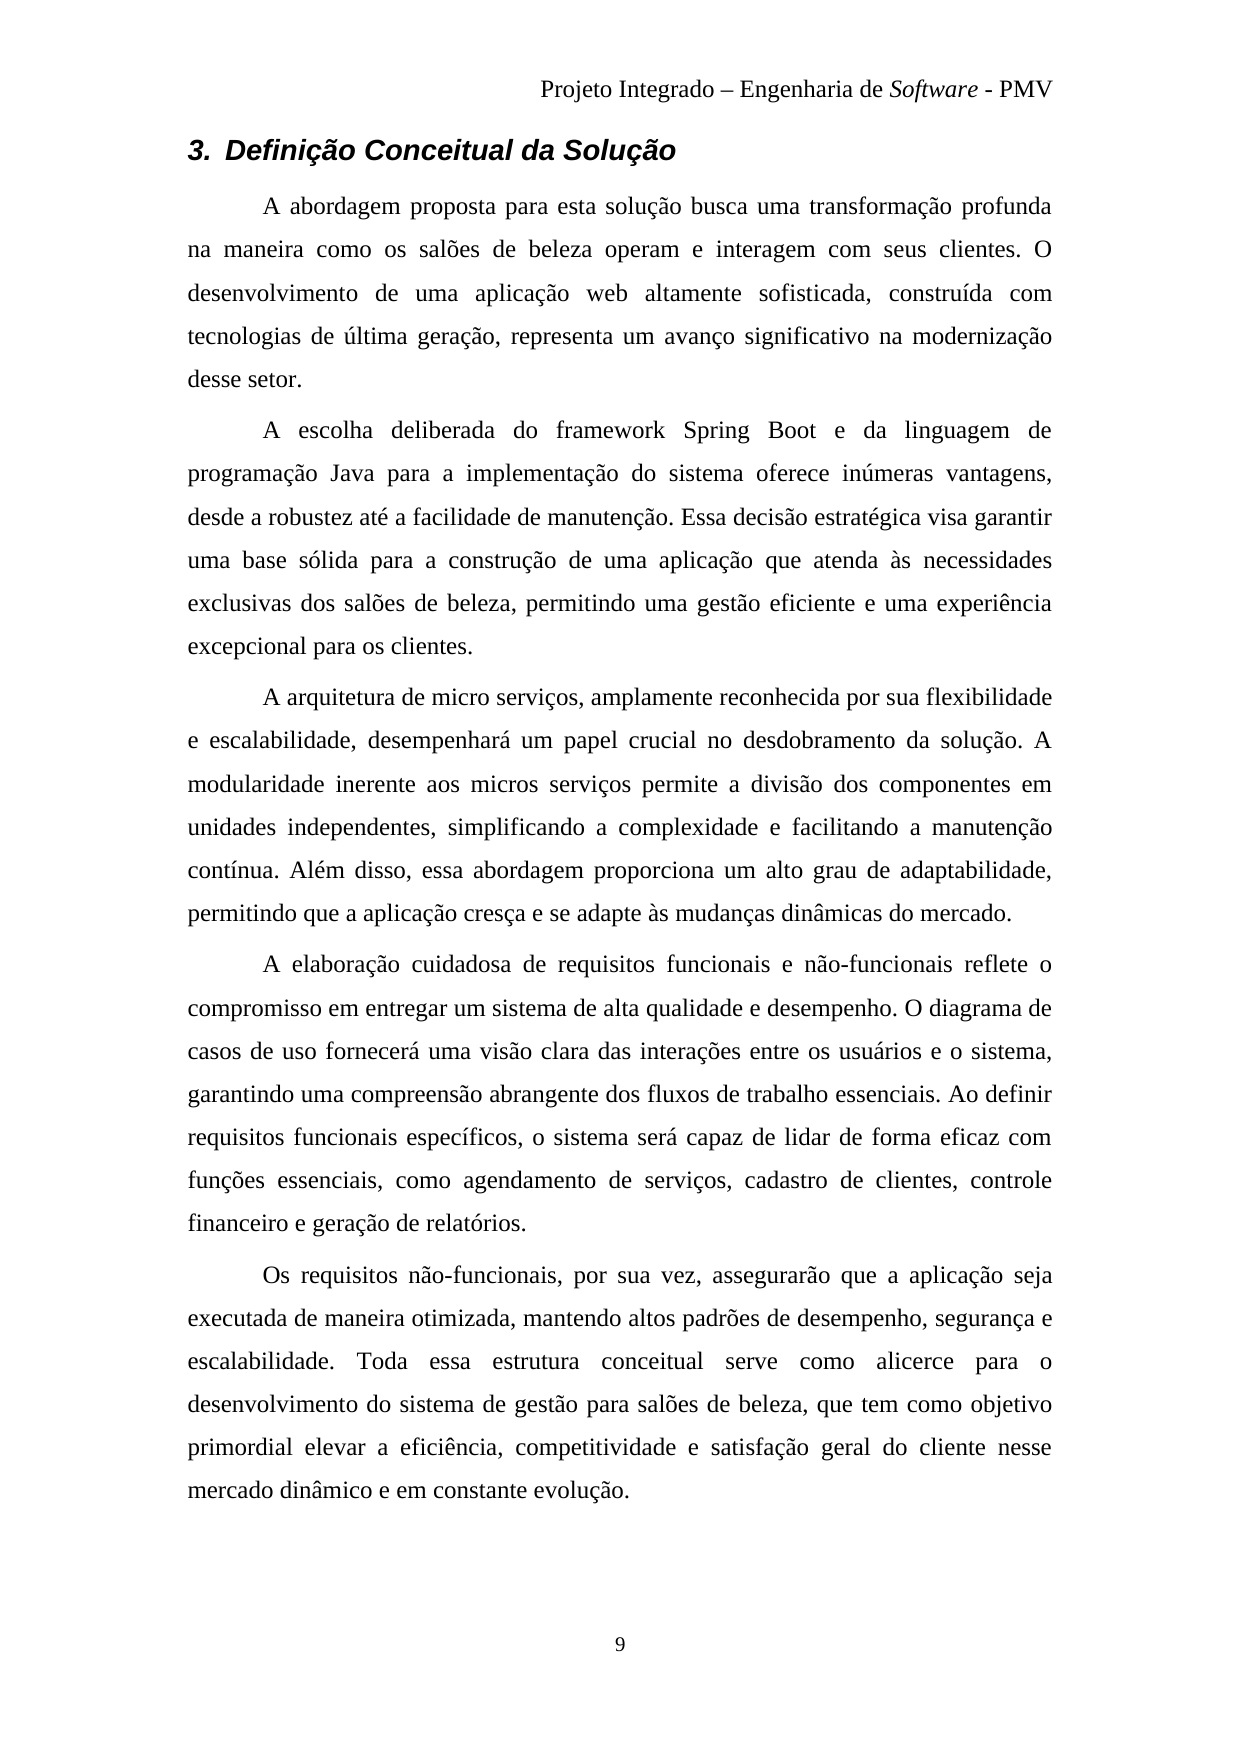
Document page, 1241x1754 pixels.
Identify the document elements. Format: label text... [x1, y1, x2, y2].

text A escolha deliberada do framework Spring Boot e da linguagem de programação Java para a implementação do sistema oferece inúmeras vantagens, desde a robustez até a facilidade de manutenção. Essa decisão estratégica visa garantir uma base sólida para a construção de uma aplicação que atenda às necessidades exclusivas dos salões de beleza, permitindo uma gestão eficiente e uma experiência excepcional para os clientes. [187, 415, 1053, 660]
text Os requisitos não-funcionais, por sua vez, assegurarão que a aplicação seja executada de maneira otimizada, mantendo altos padrões de desempenho, segurança e escalabilidade. Toda essa estrutura conceitual serve como alicerce para o desenvolvimento do sistema de gestão para salões de beleza, que tem como objetivo primordial elevar a eficiência, competitividade e satisfação geral do cliente nesse mercado dinâmico e em constante evolução. [187, 1260, 1053, 1504]
text A elaboração cuidadosa de requisitos funcionais e não-funcionais reflete o compromisso em entregar um sistema de alta qualidade e desempenho. O diagrama de casos de uso fornecerá uma visão clara das interações entre os usuários e o sistema, garantindo uma compreensão abrangente dos fluxos de trabalho essenciais. Ao definir requisitos funcionais específicos, o sistema será capaz de lidar de forma eficaz com funções essenciais, como agendamento de serviços, cadastro de clientes, controle financeiro e geração de relatórios. [187, 949, 1053, 1237]
text A abordagem proposta para esta solução busca uma transformação profunda na maneira como os salões de beleza operam e interagem com seus clientes. O desenvolvimento de uma aplicação web altamente sofisticada, construída com tecnologias de última geração, representa um avanço significativo na modernização desse setor. [187, 191, 1053, 393]
subtitle Definição Conceitual da Solução [187, 133, 1053, 166]
text A arquitetura de micro serviços, amplamente reconhecida por sua flexibilidade e escalabilidade, desempenhará um papel crucial no desdobramento da solução. A modularidade inerente aos micros serviços permite a divisão dos componentes em unidades independentes, simplificando a complexidade e facilitando a manutenção contínua. Além disso, essa abordagem proporciona um alto grau de adaptabilidade, permitindo que a aplicação cresça e se adapte às mudanças dinâmicas do mercado. [187, 682, 1053, 927]
